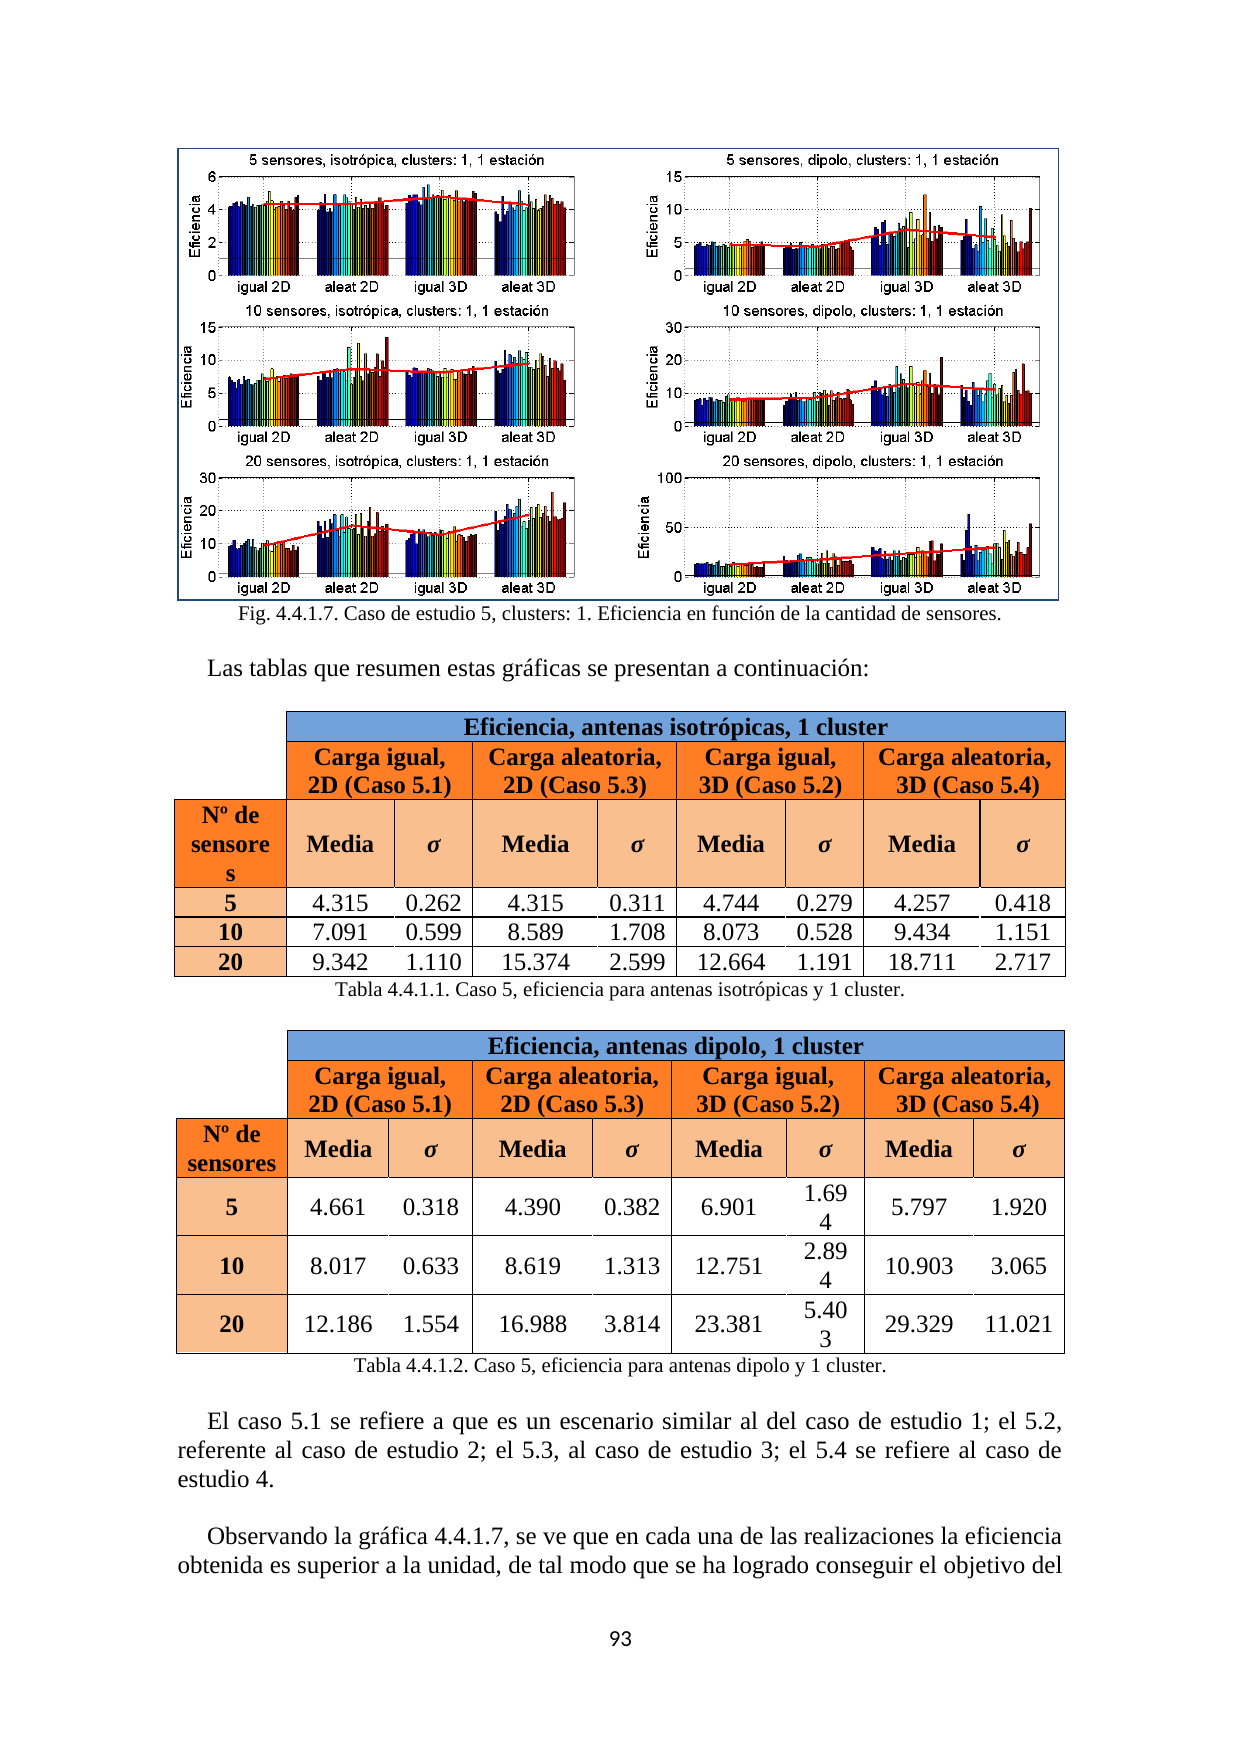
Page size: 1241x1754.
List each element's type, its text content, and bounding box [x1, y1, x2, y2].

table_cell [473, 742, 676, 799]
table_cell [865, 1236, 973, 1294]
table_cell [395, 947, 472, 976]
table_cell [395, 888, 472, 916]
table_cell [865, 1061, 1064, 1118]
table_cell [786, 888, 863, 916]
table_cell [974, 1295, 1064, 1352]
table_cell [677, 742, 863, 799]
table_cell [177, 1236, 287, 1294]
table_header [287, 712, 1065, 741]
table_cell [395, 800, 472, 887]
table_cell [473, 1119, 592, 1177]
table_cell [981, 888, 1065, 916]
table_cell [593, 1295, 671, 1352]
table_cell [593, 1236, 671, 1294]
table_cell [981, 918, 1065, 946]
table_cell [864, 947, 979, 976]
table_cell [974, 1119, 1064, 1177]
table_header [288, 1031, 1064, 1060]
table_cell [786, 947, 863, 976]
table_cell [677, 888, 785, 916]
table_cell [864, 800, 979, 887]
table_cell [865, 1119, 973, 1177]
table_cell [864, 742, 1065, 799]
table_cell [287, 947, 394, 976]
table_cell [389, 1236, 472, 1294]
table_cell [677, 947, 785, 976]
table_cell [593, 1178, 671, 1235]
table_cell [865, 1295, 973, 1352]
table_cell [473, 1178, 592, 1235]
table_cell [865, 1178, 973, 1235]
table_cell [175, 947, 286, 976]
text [177, 1521, 1063, 1579]
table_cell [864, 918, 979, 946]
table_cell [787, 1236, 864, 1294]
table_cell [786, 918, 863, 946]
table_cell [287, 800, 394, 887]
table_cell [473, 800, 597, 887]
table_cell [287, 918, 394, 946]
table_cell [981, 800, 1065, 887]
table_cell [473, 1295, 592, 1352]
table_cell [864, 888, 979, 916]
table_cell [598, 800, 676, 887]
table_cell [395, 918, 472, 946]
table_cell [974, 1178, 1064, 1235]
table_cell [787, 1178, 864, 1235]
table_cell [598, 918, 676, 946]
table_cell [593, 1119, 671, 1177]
text Tabla 4.4.1.2. Caso 5, eficiencia para antenas dipolo y 1 cluster. [177, 1354, 1063, 1377]
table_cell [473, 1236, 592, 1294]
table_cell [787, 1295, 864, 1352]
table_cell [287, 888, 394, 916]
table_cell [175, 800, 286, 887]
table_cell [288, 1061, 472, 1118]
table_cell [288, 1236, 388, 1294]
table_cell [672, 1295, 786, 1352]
text El caso 5.1 se refiere a que es un escenario similar al del caso de estudio 1; el 5.2, referente al caso de estudio 2; el 5.3, al caso de estudio 3; el 5.4 se refiere al caso de estudio 4. [177, 1406, 1063, 1492]
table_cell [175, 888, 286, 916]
text Tabla 4.4.1.1. Caso 5, eficiencia para antenas isotrópicas y 1 cluster. [177, 977, 1063, 1001]
text Fig. 4.4.1.7. Caso de estudio 5, clusters: 1. Eficiencia en función de la cantidad de sensores. [177, 601, 1063, 625]
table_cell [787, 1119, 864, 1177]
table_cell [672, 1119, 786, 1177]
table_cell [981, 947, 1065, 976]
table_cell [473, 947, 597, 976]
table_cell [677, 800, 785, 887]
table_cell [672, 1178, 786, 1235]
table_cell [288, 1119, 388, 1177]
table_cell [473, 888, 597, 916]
text Las tablas que resumen estas gráficas se presentan a continuación: [177, 653, 1063, 682]
picture [179, 149, 1058, 599]
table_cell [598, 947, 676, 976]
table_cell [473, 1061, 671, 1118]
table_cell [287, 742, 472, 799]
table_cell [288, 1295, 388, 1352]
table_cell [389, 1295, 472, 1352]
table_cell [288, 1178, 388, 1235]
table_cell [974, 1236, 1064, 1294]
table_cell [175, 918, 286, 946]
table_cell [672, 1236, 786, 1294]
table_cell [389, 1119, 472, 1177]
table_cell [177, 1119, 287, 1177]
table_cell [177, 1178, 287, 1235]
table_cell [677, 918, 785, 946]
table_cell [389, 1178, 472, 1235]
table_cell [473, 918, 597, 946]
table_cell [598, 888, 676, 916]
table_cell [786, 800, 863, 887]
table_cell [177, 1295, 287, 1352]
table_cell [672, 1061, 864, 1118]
